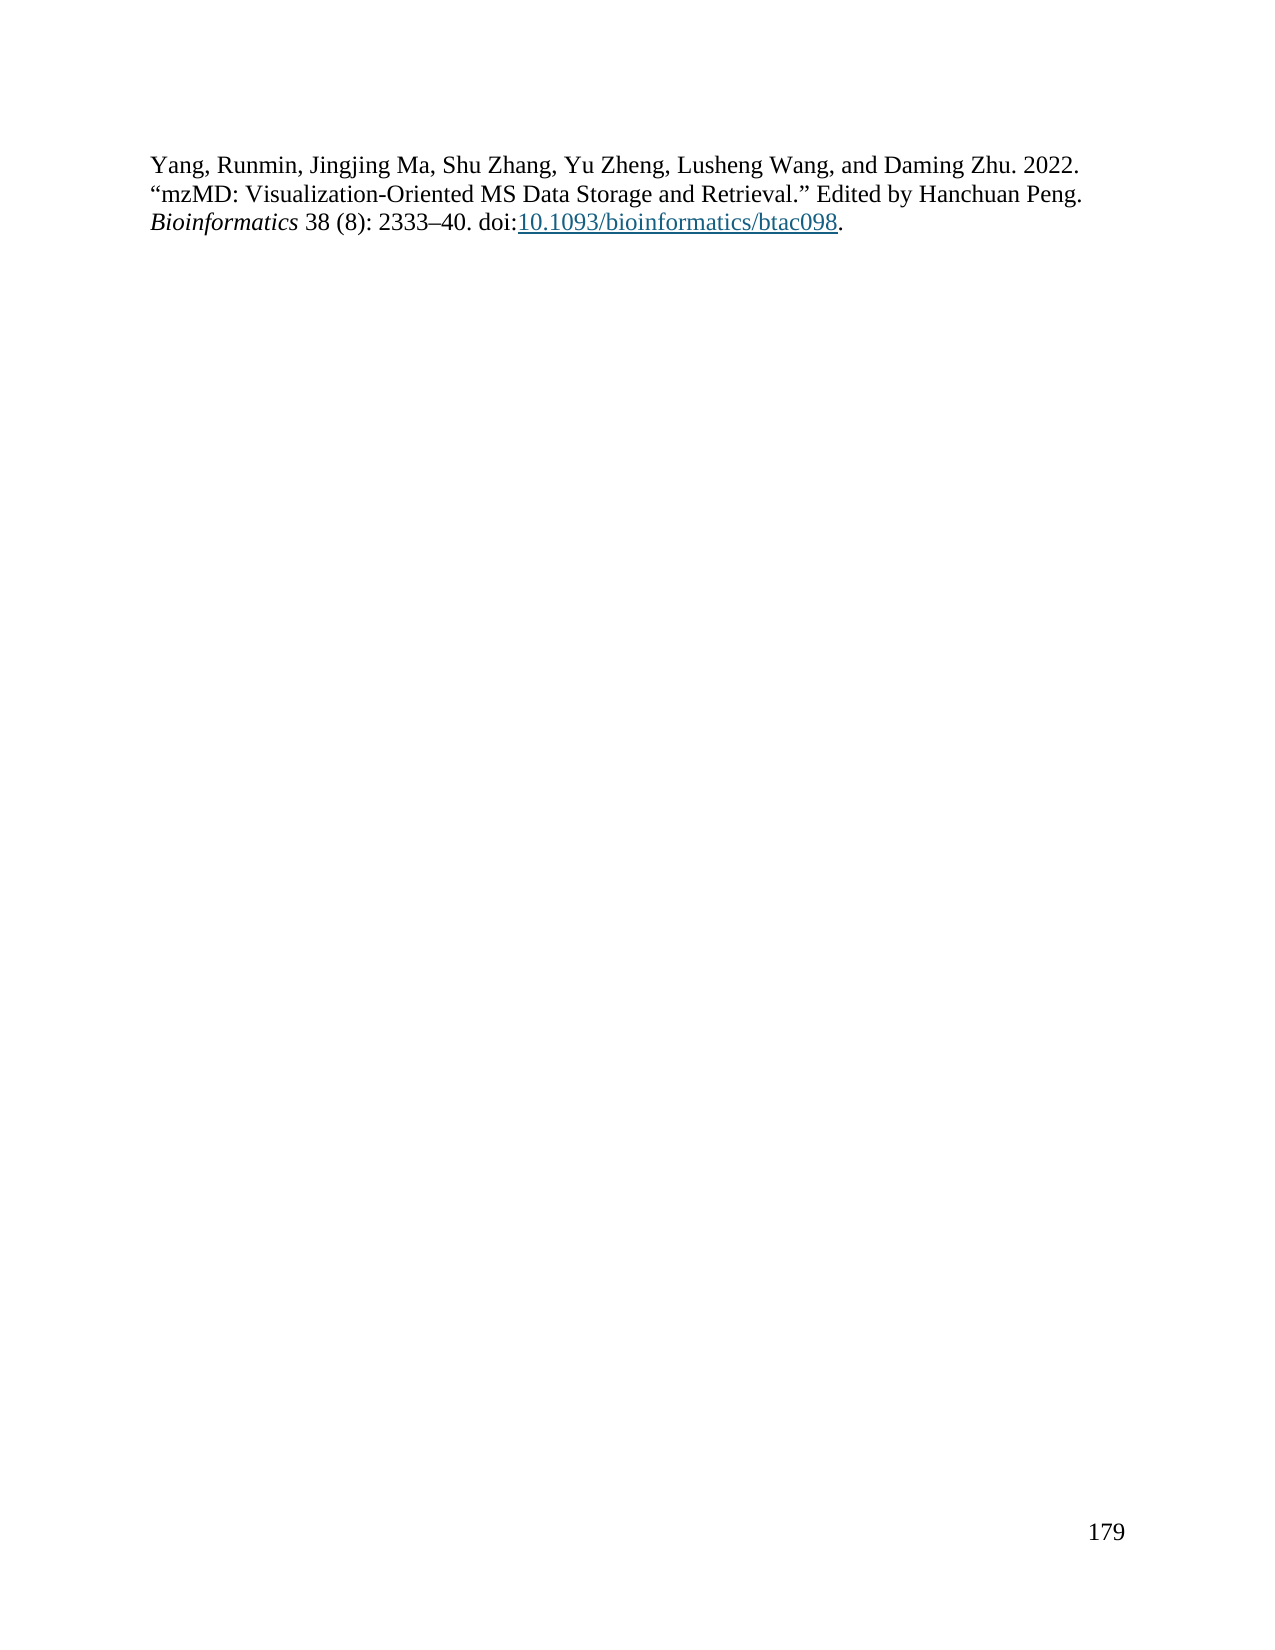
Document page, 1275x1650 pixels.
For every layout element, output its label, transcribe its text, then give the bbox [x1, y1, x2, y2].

text Yang, Runmin, Jingjing Ma, Shu Zhang, Yu Zheng, Lusheng Wang, and Daming Zhu. 2022. “mzMD: Visualization-Oriented MS Data Storage and Retrieval.” Edited by Hanchuan Peng. Bioinformatics 38 (8): 2333–40. doi:10.1093/bioinformatics/btac098. [150, 150, 1125, 236]
